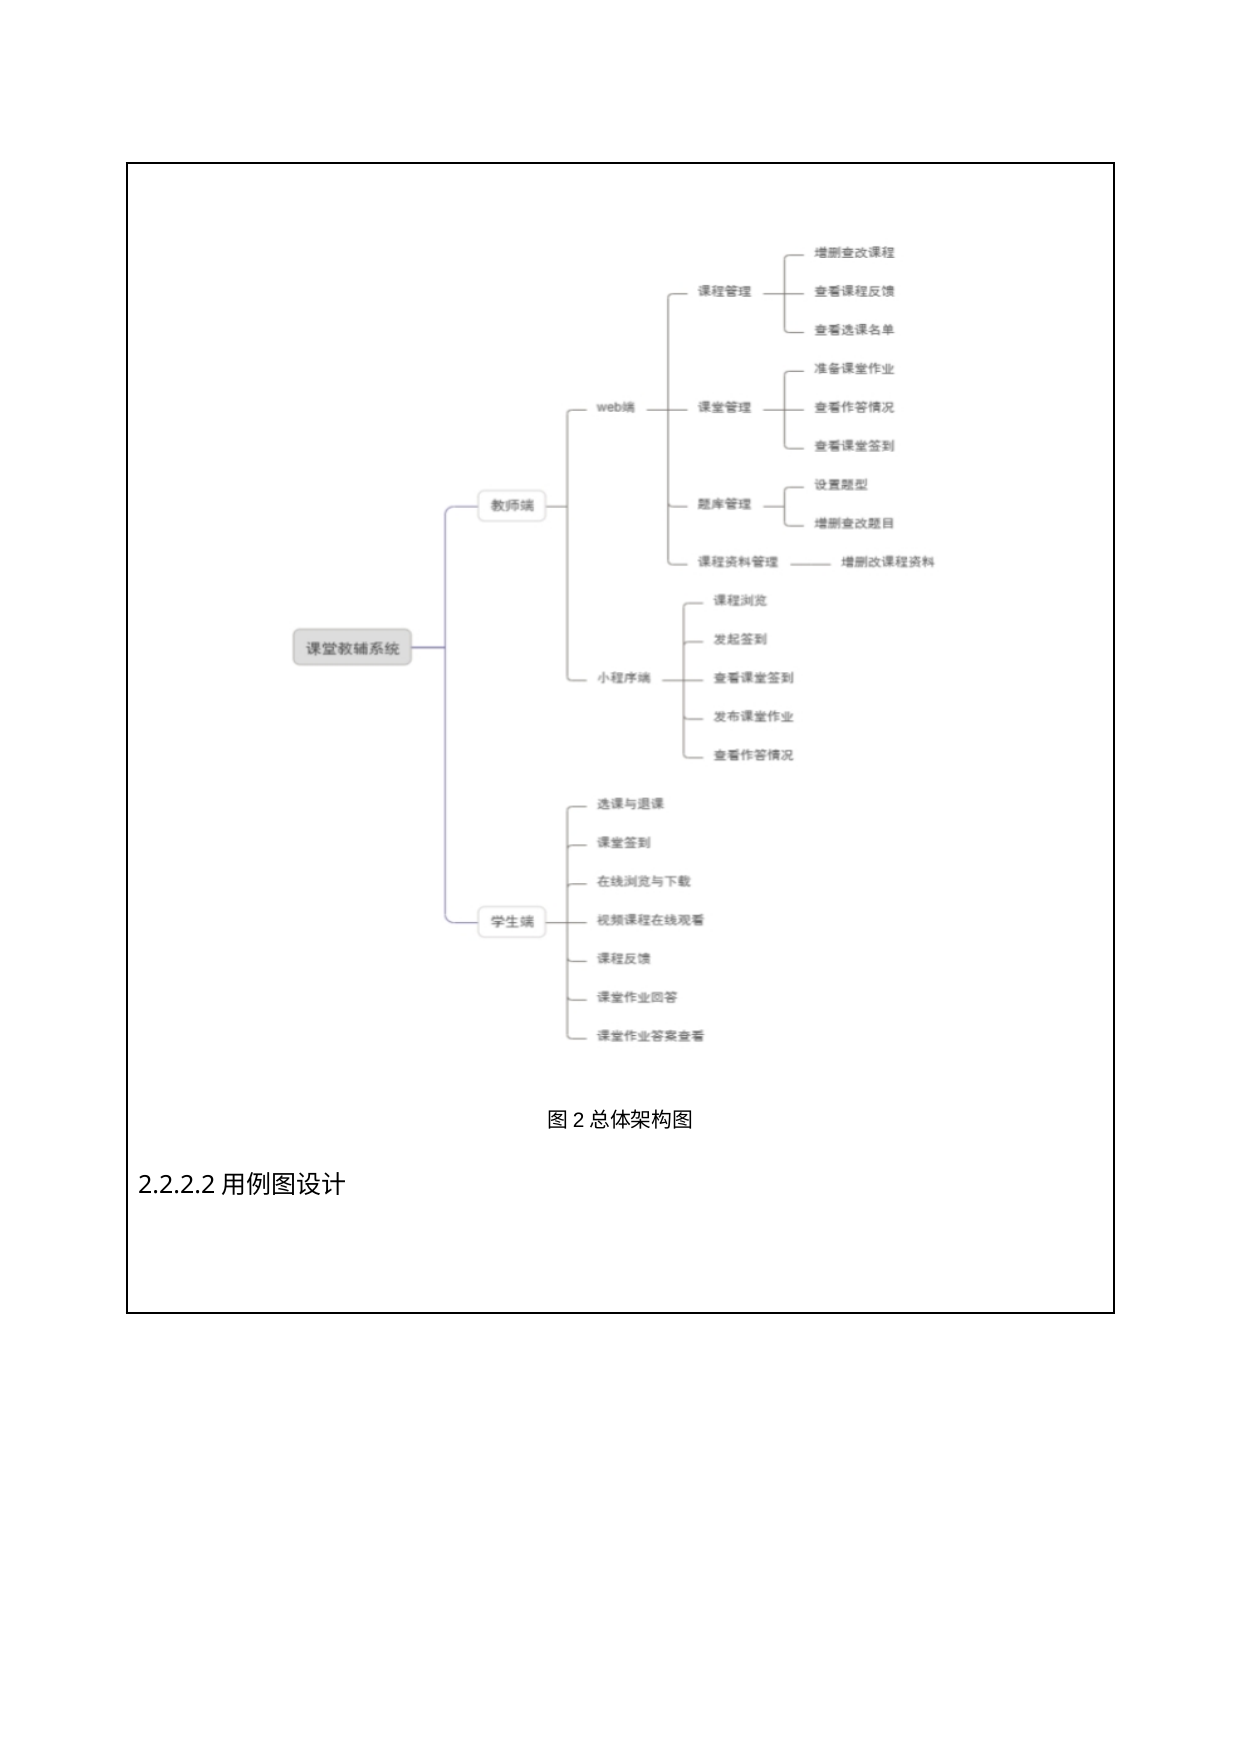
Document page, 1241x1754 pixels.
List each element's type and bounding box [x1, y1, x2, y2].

table_cell [128, 164, 1113, 1312]
picture [260, 210, 980, 1083]
